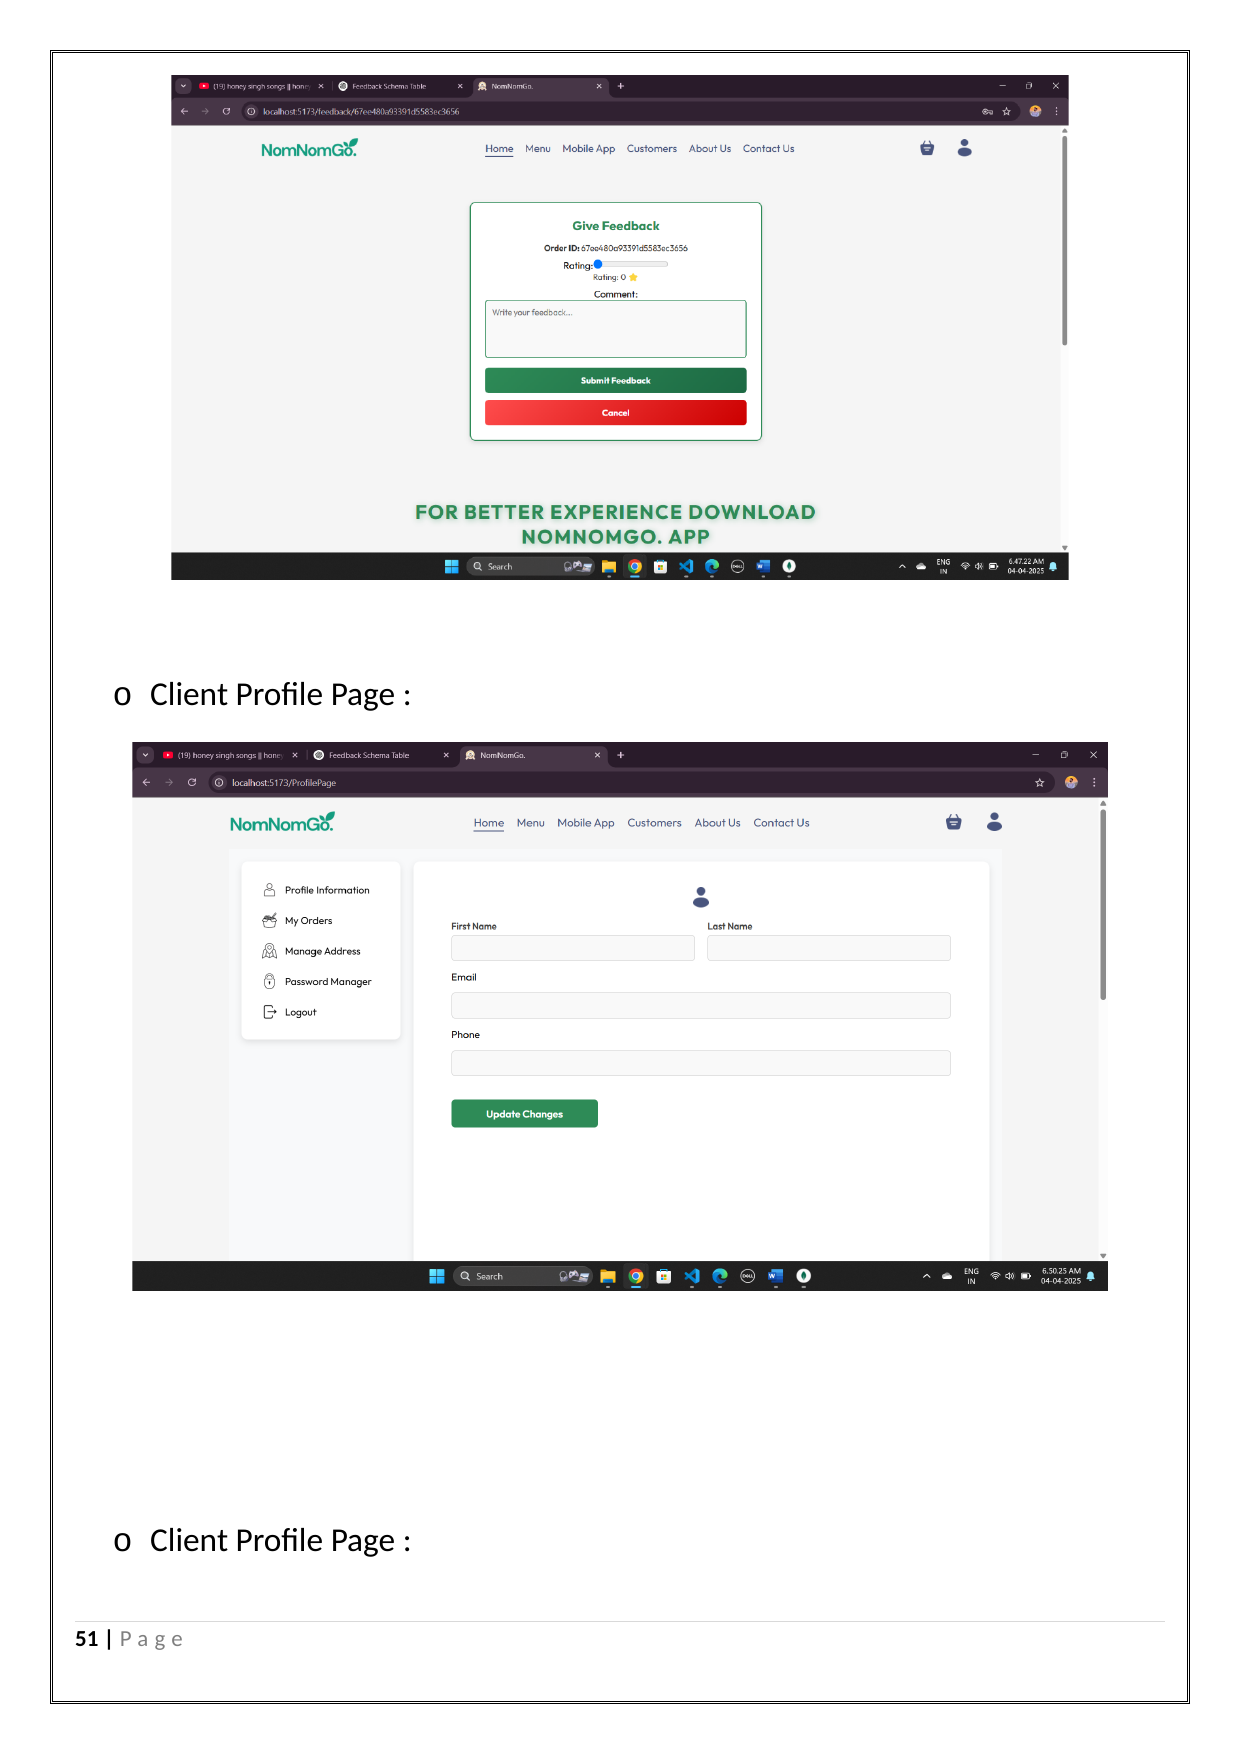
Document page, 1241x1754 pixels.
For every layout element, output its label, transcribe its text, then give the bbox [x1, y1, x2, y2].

list Client Profile Page : [112, 1519, 1165, 1561]
picture [171, 75, 1069, 580]
picture [132, 742, 1108, 1291]
list Client Profile Page : [112, 672, 1165, 715]
